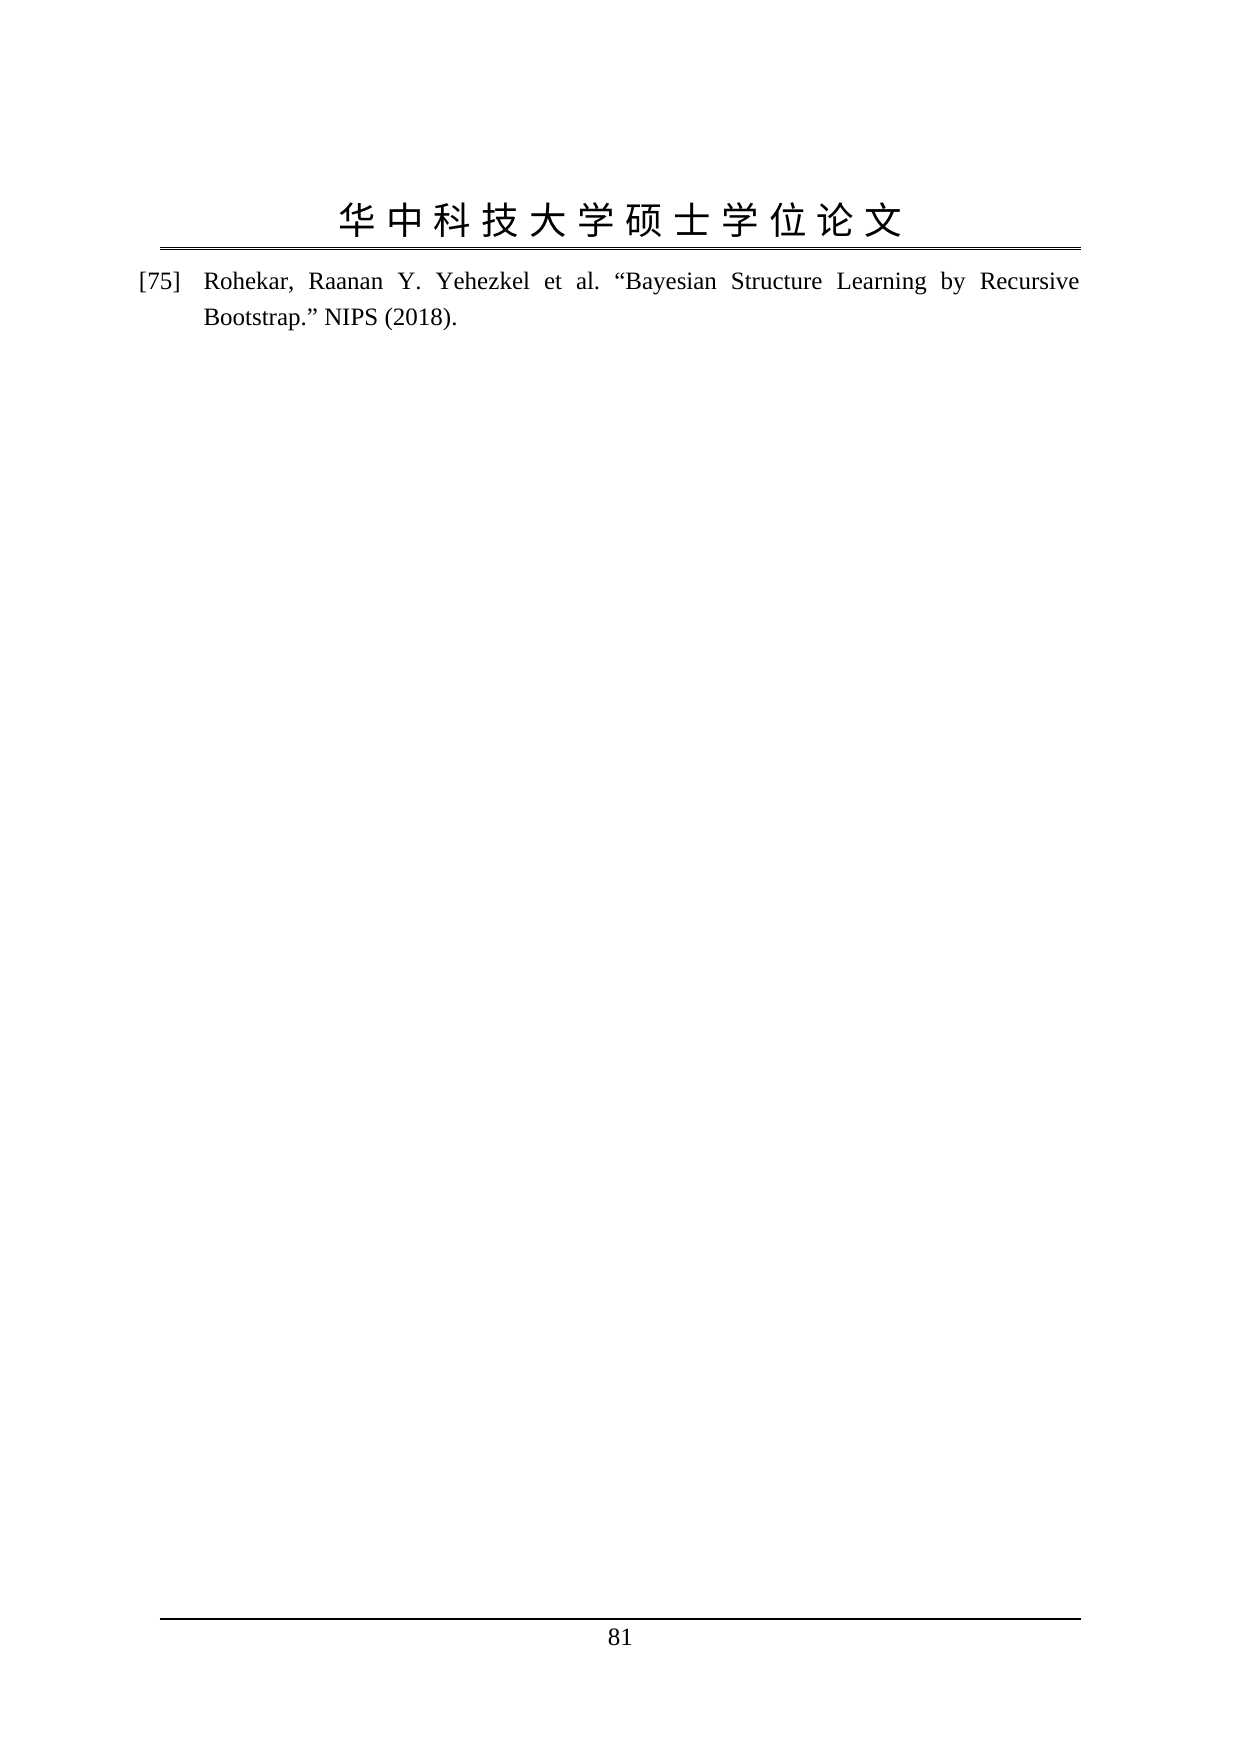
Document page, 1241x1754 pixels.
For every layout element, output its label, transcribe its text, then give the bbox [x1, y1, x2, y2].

list Rohekar, Raanan Y. Yehezkel et al. “Bayesian Structure Learning by Recursive Bootstrap.” NIPS (2018). [159, 266, 1081, 331]
